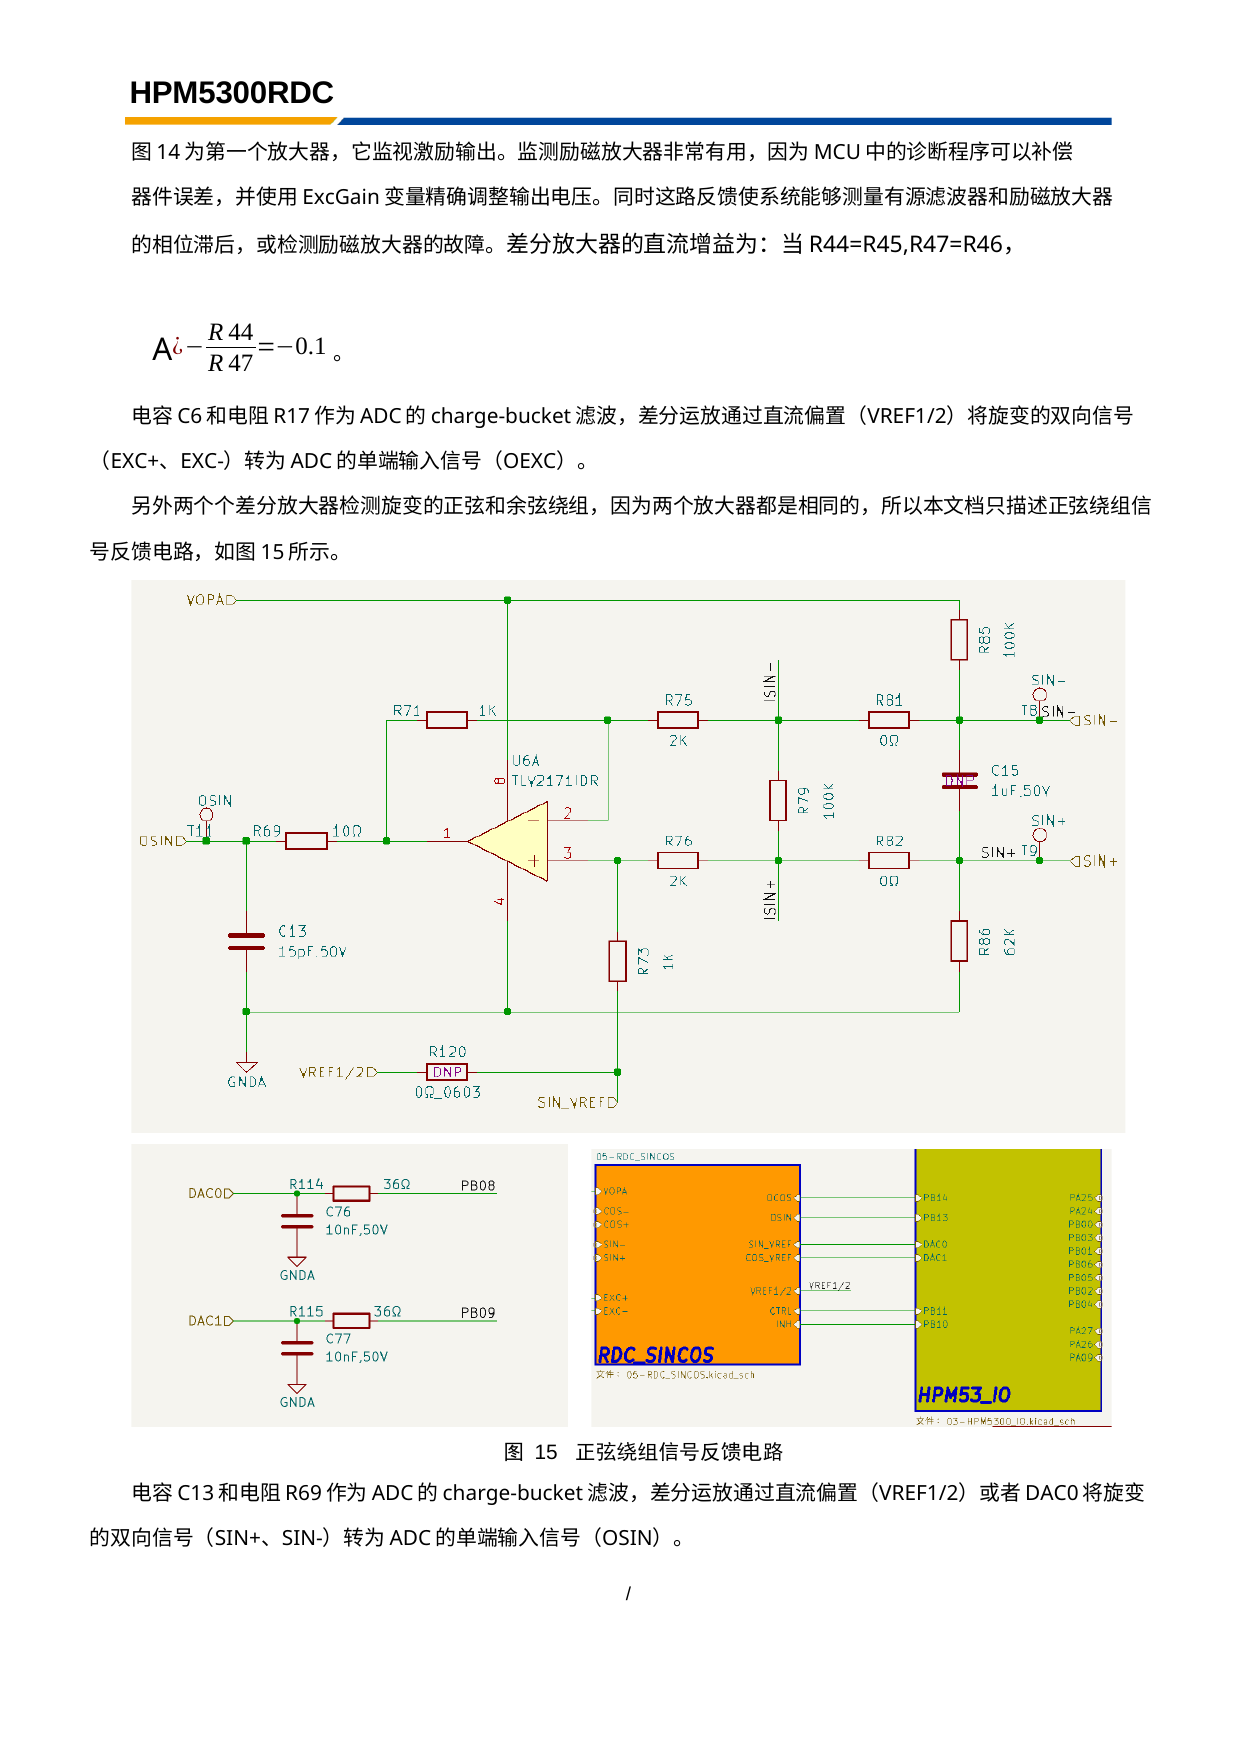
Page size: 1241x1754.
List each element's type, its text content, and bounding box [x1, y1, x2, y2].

text 电容C13和电阻R69作为ADC的charge-bucket滤波，差分运放通过直流偏置（VREF1/2）或者DAC0将旋变的双向信号（SIN+、SIN-）转为ADC的单端输入信号（OSIN）。 [89, 1476, 1155, 1552]
text 图 15 正弦绕组信号反馈电路 [89, 1438, 1155, 1464]
picture [125, 117, 1112, 125]
text 电容C6和电阻R17作为ADC的charge-bucket滤波，差分运放通过直流偏置（VREF1/2）将旋变的双向信号（EXC+、EXC-）转为ADC的单端输入信号（OEXC）。 [89, 399, 1155, 474]
picture [591, 1149, 1112, 1427]
picture [131, 580, 1126, 1133]
text 的相位滞后，或检测励磁放大器的故障。差分放大器的直流增益为：当R44=R45,R47=R46， [89, 226, 1155, 259]
text 图14为第一个放大器，它监视激励输出。监测励磁放大器非常有用，因为MCU中的诊断程序可以补偿 [89, 135, 1155, 166]
text A 。 [89, 319, 1155, 378]
picture [131, 1144, 568, 1427]
text 器件误差，并使用ExcGain变量精确调整输出电压。同时这路反馈使系统能够测量有源滤波器和励磁放大器 [89, 181, 1155, 211]
text 另外两个个差分放大器检测旋变的正弦和余弦绕组，因为两个放大器都是相同的，所以本文档只描述正弦绕组信号反馈电路，如图15所示。 [89, 490, 1155, 565]
